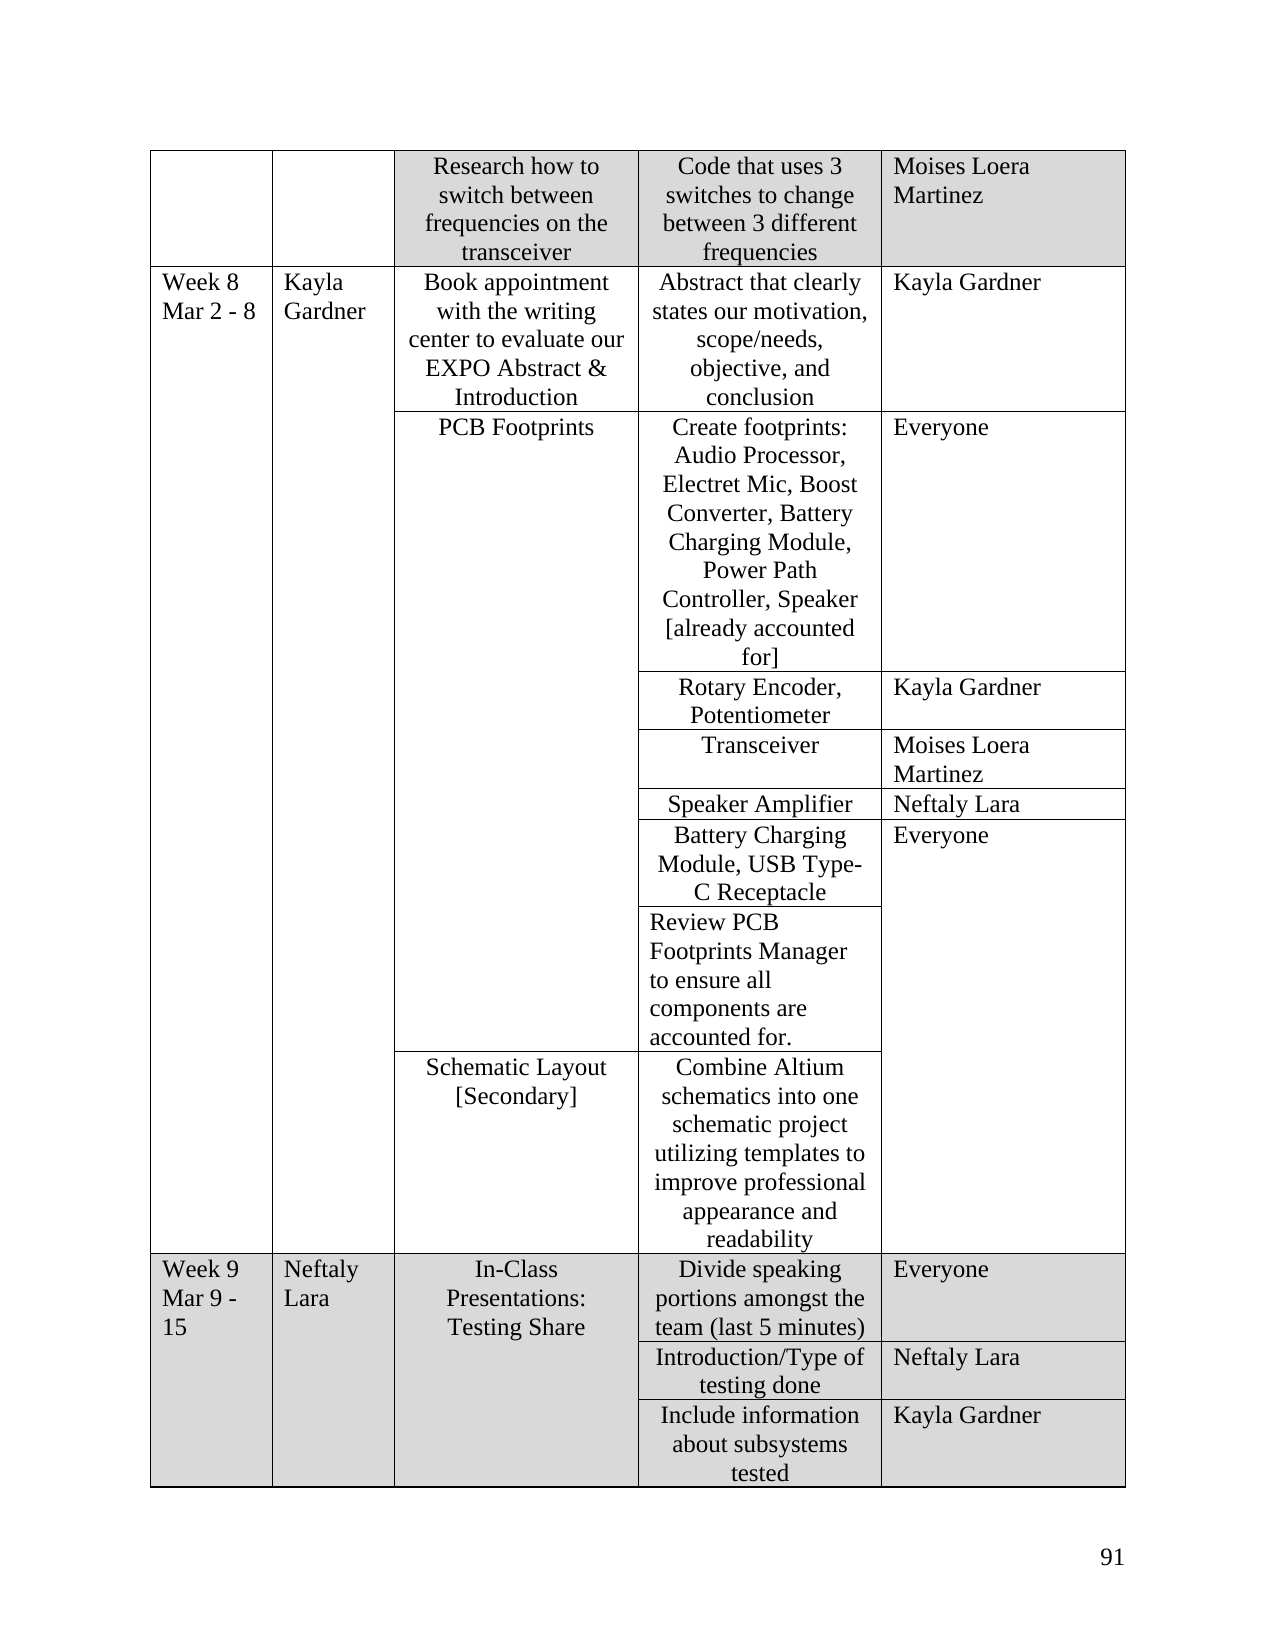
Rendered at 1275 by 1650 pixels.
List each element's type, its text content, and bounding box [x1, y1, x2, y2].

table_cell Week 8 Mar 2 - 8 [151, 267, 272, 1253]
table_cell Code that uses 3 switches to change between 3 different frequencies [639, 151, 881, 266]
table_cell Everyone [882, 820, 1125, 1253]
table_cell Kayla Gardner [882, 672, 1125, 729]
table_cell Speaker Amplifier [639, 789, 881, 819]
table_cell Review PCB Footprints Manager to ensure all components are accounted for. [639, 907, 881, 1051]
table_cell Include information about subsystems tested [639, 1400, 881, 1486]
table_cell Abstract that clearly states our motivation, scope/needs, objective, and conclusion [639, 267, 881, 411]
table_cell Kayla Gardner [273, 267, 394, 1253]
table_cell Book appointment with the writing center to evaluate our EXPO Abstract & Introduction [395, 267, 638, 411]
table_cell Transceiver [639, 730, 881, 788]
table_cell Divide speaking portions amongst the team (last 5 minutes) [639, 1254, 881, 1341]
table_cell Moises Loera Martinez [882, 730, 1125, 788]
table_cell Research how to switch between frequencies on the transceiver [395, 151, 638, 266]
table_cell Create footprints: Audio Processor, Electret Mic, Boost Converter, Battery Charging Module, Power Path Controller, Speaker [already accounted for] [639, 412, 881, 671]
table_cell Introduction/Type of testing done [639, 1342, 881, 1399]
table_cell Week 9 Mar 9 - 15 [151, 1254, 272, 1486]
table_cell Rotary Encoder, Potentiometer [639, 672, 881, 729]
table_cell Kayla Gardner [882, 1400, 1125, 1486]
table_cell In-Class Presentations: Testing Share [395, 1254, 638, 1486]
table_cell Neftaly Lara [273, 1254, 394, 1486]
table_cell PCB Footprints [395, 412, 638, 1051]
table_cell Everyone [882, 412, 1125, 671]
table_cell Combine Altium schematics into one schematic project utilizing templates to improve professional appearance and readability [639, 1052, 881, 1253]
table_cell Schematic Layout [Secondary] [395, 1052, 638, 1253]
table_cell Kayla Gardner [882, 267, 1125, 411]
table_cell Battery Charging Module, USB Type-C Receptacle [639, 820, 881, 906]
table_cell Everyone [882, 1254, 1125, 1341]
table_cell Neftaly Lara [882, 789, 1125, 819]
table_cell Neftaly Lara [882, 1342, 1125, 1399]
table_cell Moises Loera Martinez [882, 151, 1125, 266]
